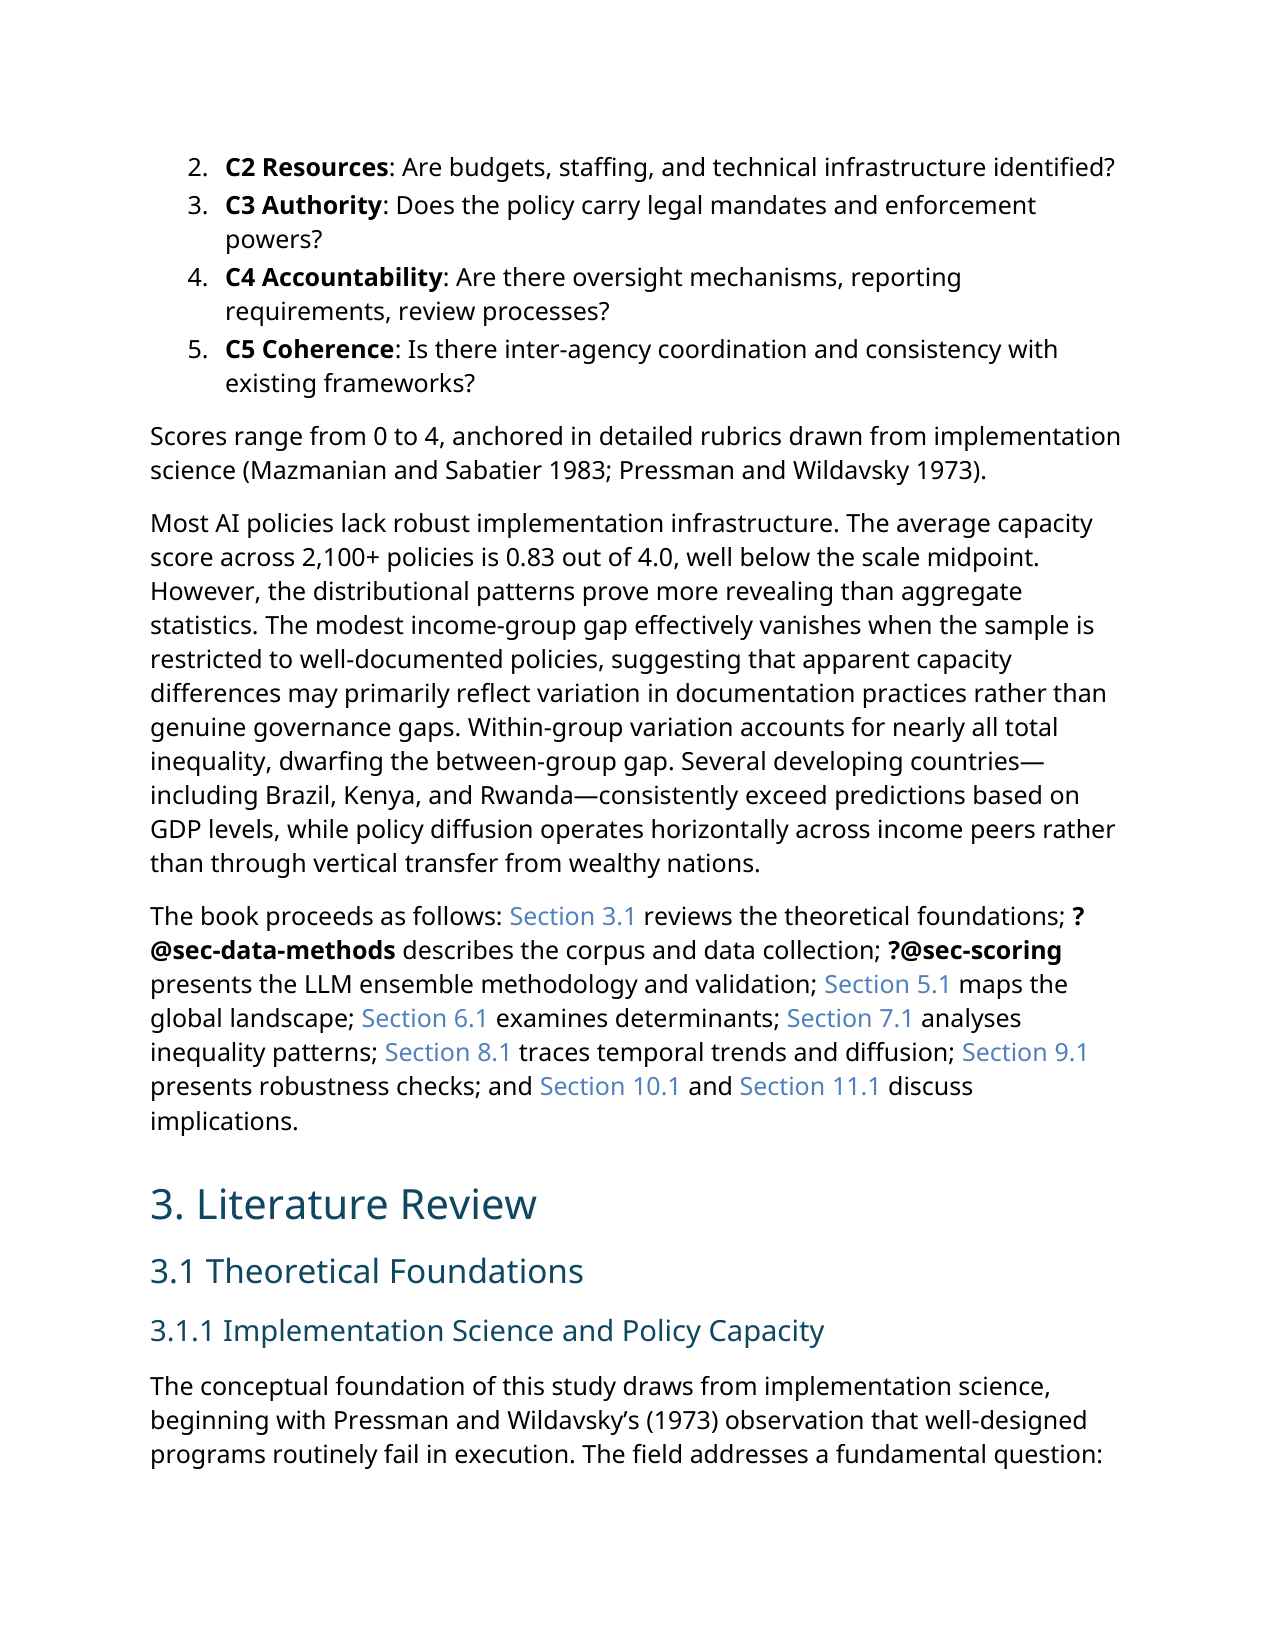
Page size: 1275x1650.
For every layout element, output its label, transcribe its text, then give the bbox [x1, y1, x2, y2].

text Scores range from 0 to 4, anchored in detailed rubrics drawn from implementation science (Mazmanian and Sabatier 1983; Pressman and Wildavsky 1973). [150, 418, 1125, 487]
subtitle 3.1.1 Implementation Science and Policy Capacity [150, 1310, 1125, 1350]
subtitle 3.1 Theoretical Foundations [150, 1248, 1125, 1293]
list C2 Resources: Are budgets, staffing, and technical infrastructure identified? [187, 150, 1125, 184]
list C5 Coherence: Is there inter-agency coordination and consistency with existing frameworks? [187, 332, 1125, 400]
text The book proceeds as follows: Section 3.1 reviews the theoretical foundations; ?@sec-data-methods describes the corpus and data collection; ?@sec-scoring presents the LLM ensemble methodology and validation; Section 5.1 maps the global landscape; Section 6.1 examines determinants; Section 7.1 analyses inequality patterns; Section 8.1 traces temporal trends and diffusion; Section 9.1 presents robustness checks; and Section 10.1 and Section 11.1 discuss implications. [150, 899, 1125, 1137]
list C3 Authority: Does the policy carry legal mandates and enforcement powers? [187, 188, 1125, 256]
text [150, 1369, 1125, 1471]
list C4 Accountability: Are there oversight mechanisms, reporting requirements, review processes? [187, 260, 1125, 328]
text Most AI policies lack robust implementation infrastructure. The average capacity score across 2,100+ policies is 0.83 out of 4.0, well below the scale midpoint. However, the distributional patterns prove more revealing than aggregate statistics. The modest income-group gap effectively vanishes when the sample is restricted to well-documented policies, suggesting that apparent capacity differences may primarily reflect variation in documentation practices rather than genuine governance gaps. Within-group variation accounts for nearly all total inequality, dwarfing the between-group gap. Several developing countries—including Brazil, Kenya, and Rwanda—consistently exceed predictions based on GDP levels, while policy diffusion operates horizontally across income peers rather than through vertical transfer from wealthy nations. [150, 505, 1125, 880]
subtitle 3. Literature Review [150, 1175, 1125, 1231]
